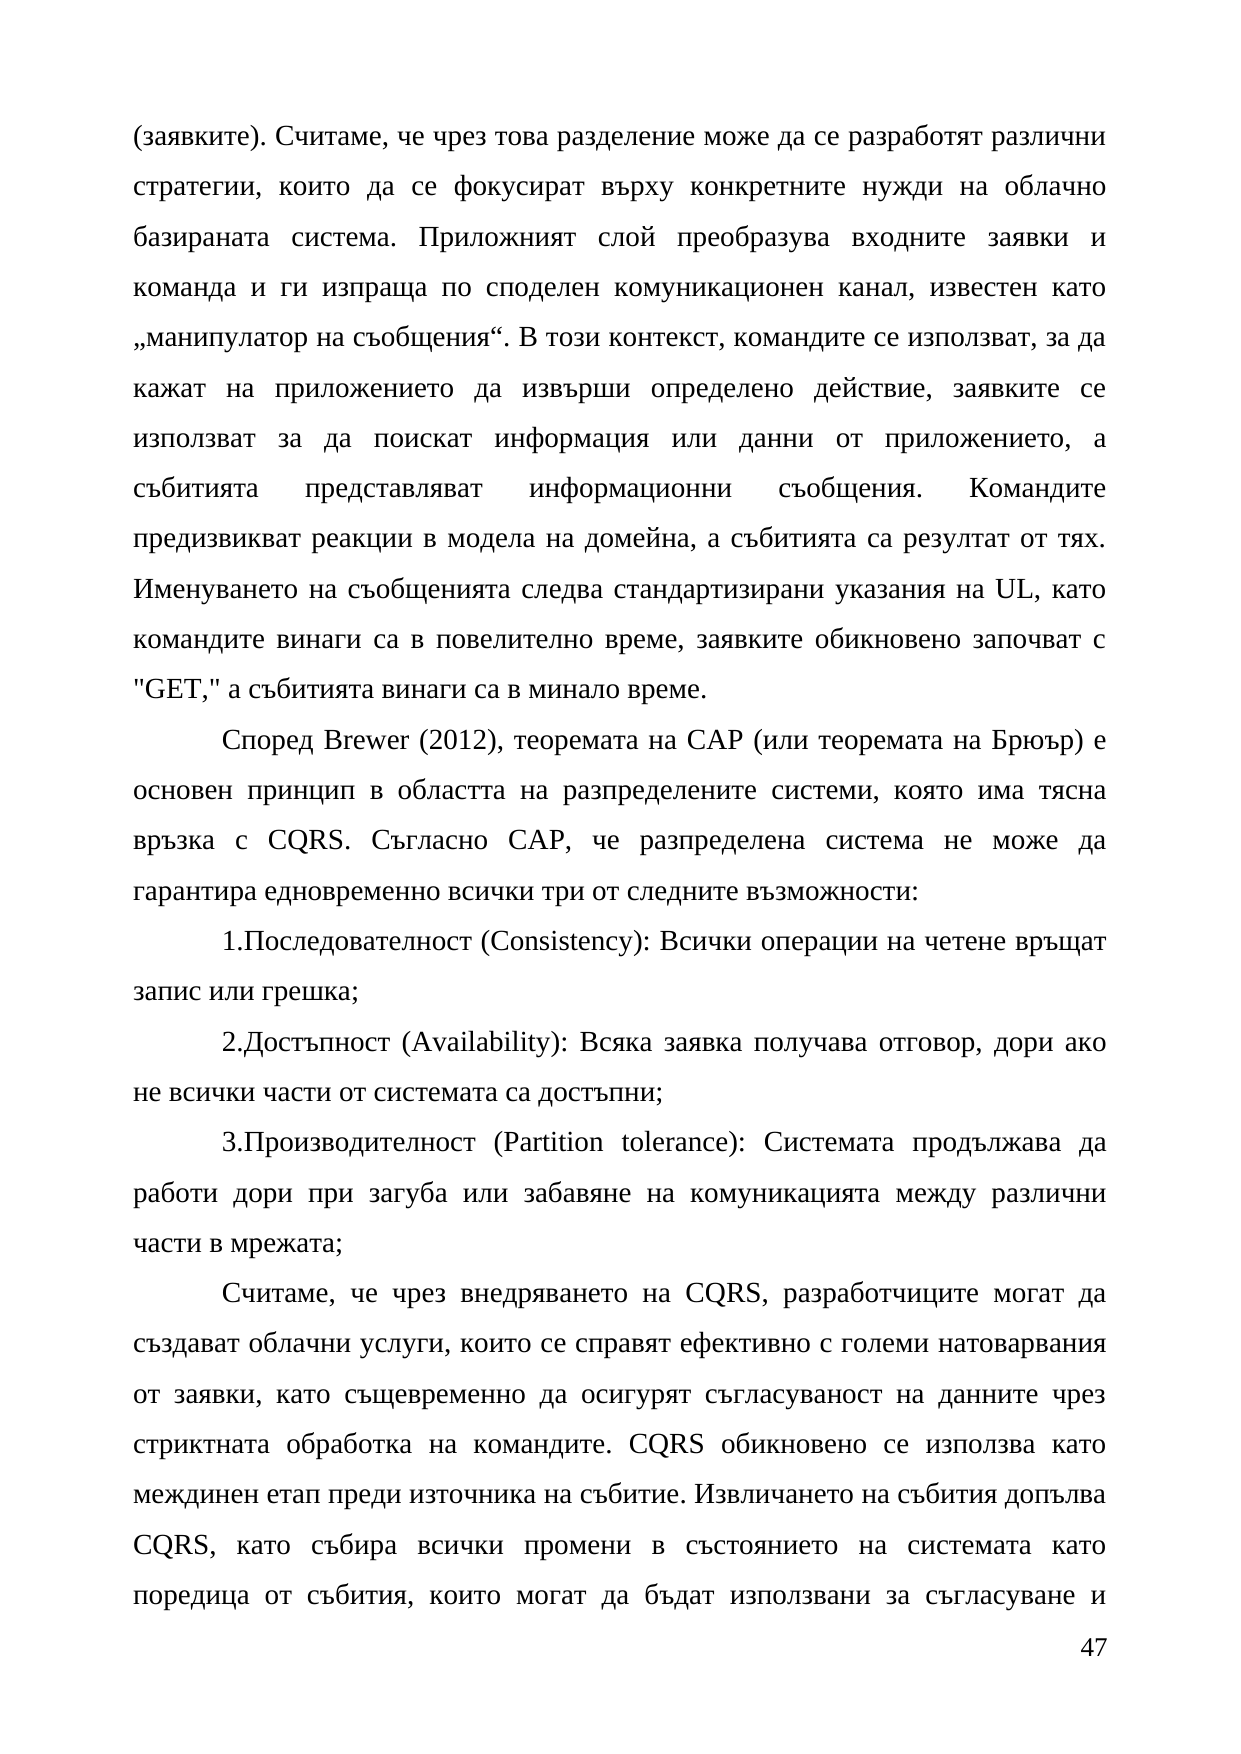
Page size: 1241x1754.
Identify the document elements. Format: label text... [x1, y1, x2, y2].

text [133, 118, 1107, 705]
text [133, 1275, 1107, 1611]
text 1.Последователност (Consistency): Всички операции на четене връщат запис или грешка; [133, 923, 1107, 1007]
text Според Brewer (2012), теоремата на CAP (или теоремата на Брюър) е основен принцип в областта на разпределените системи, която има тясна връзка с CQRS. Съгласно CAP, че разпределена система не може да гарантира едновременно всички три от следните възможности: [133, 722, 1107, 906]
text 3.Производителност (Partition tolerance): Системата продължава да работи дори при загуба или забавяне на комуникацията между различни части в мрежата; [133, 1124, 1107, 1258]
text 2.Достъпност (Availability): Всяка заявка получава отговор, дори ако не всички части от системата са достъпни; [133, 1024, 1107, 1108]
